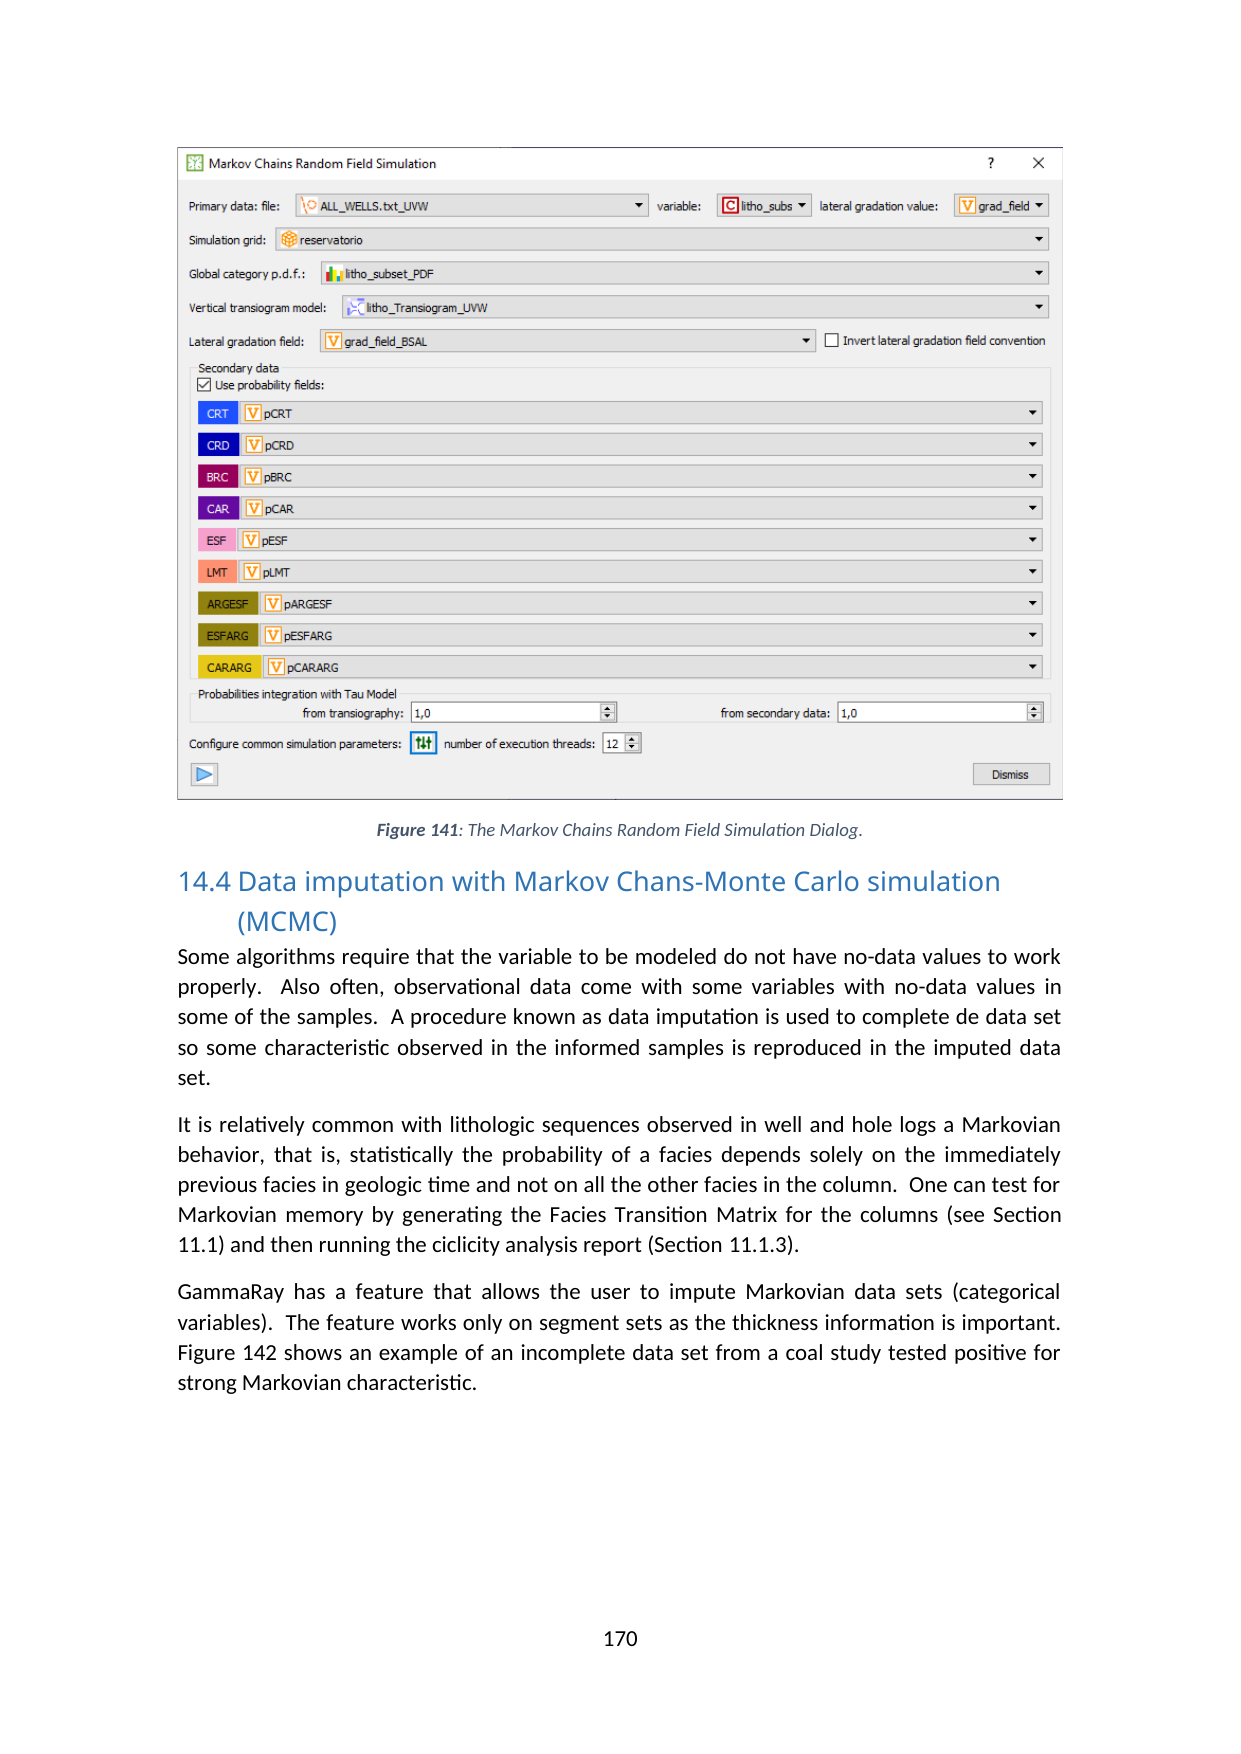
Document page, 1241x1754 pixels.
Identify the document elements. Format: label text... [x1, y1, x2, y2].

text It is relatively common with lithologic sequences observed in well and hole logs a Markovian behavior, that is, statistically the probability of a facies depends solely on the immediately previous facies in geologic time and not on all the other facies in the column. One can test for Markovian memory by generating the Facies Transition Matrix for the columns (see Section 11.1) and then running the ciclicity analysis report (Section 11.1.3). [177, 1110, 1063, 1258]
subtitle Data imputation with Markov Chans-Monte Carlo simulation (MCMC) [177, 862, 1063, 939]
picture [177, 147, 1063, 800]
text GammaRay has a feature that allows the user to impute Markovian data sets (categorical variables). The feature works only on segment sets as the thickness information is important. Figure 141 shows an example of an incomplete data set from a coal study tested positive for strong Markovian characteristic. [177, 1277, 1063, 1396]
text Figure 141: The Markov Chains Random Field Simulation Dialog. [177, 819, 1063, 842]
text Some algorithms require that the variable to be modeled do not have no-data values to work properly. Also often, observational data come with some variables with no-data values in some of the samples. A procedure known as data imputation is used to complete de data set so some characteristic observed in the informed samples is reproduced in the imputed data set. [177, 942, 1063, 1091]
